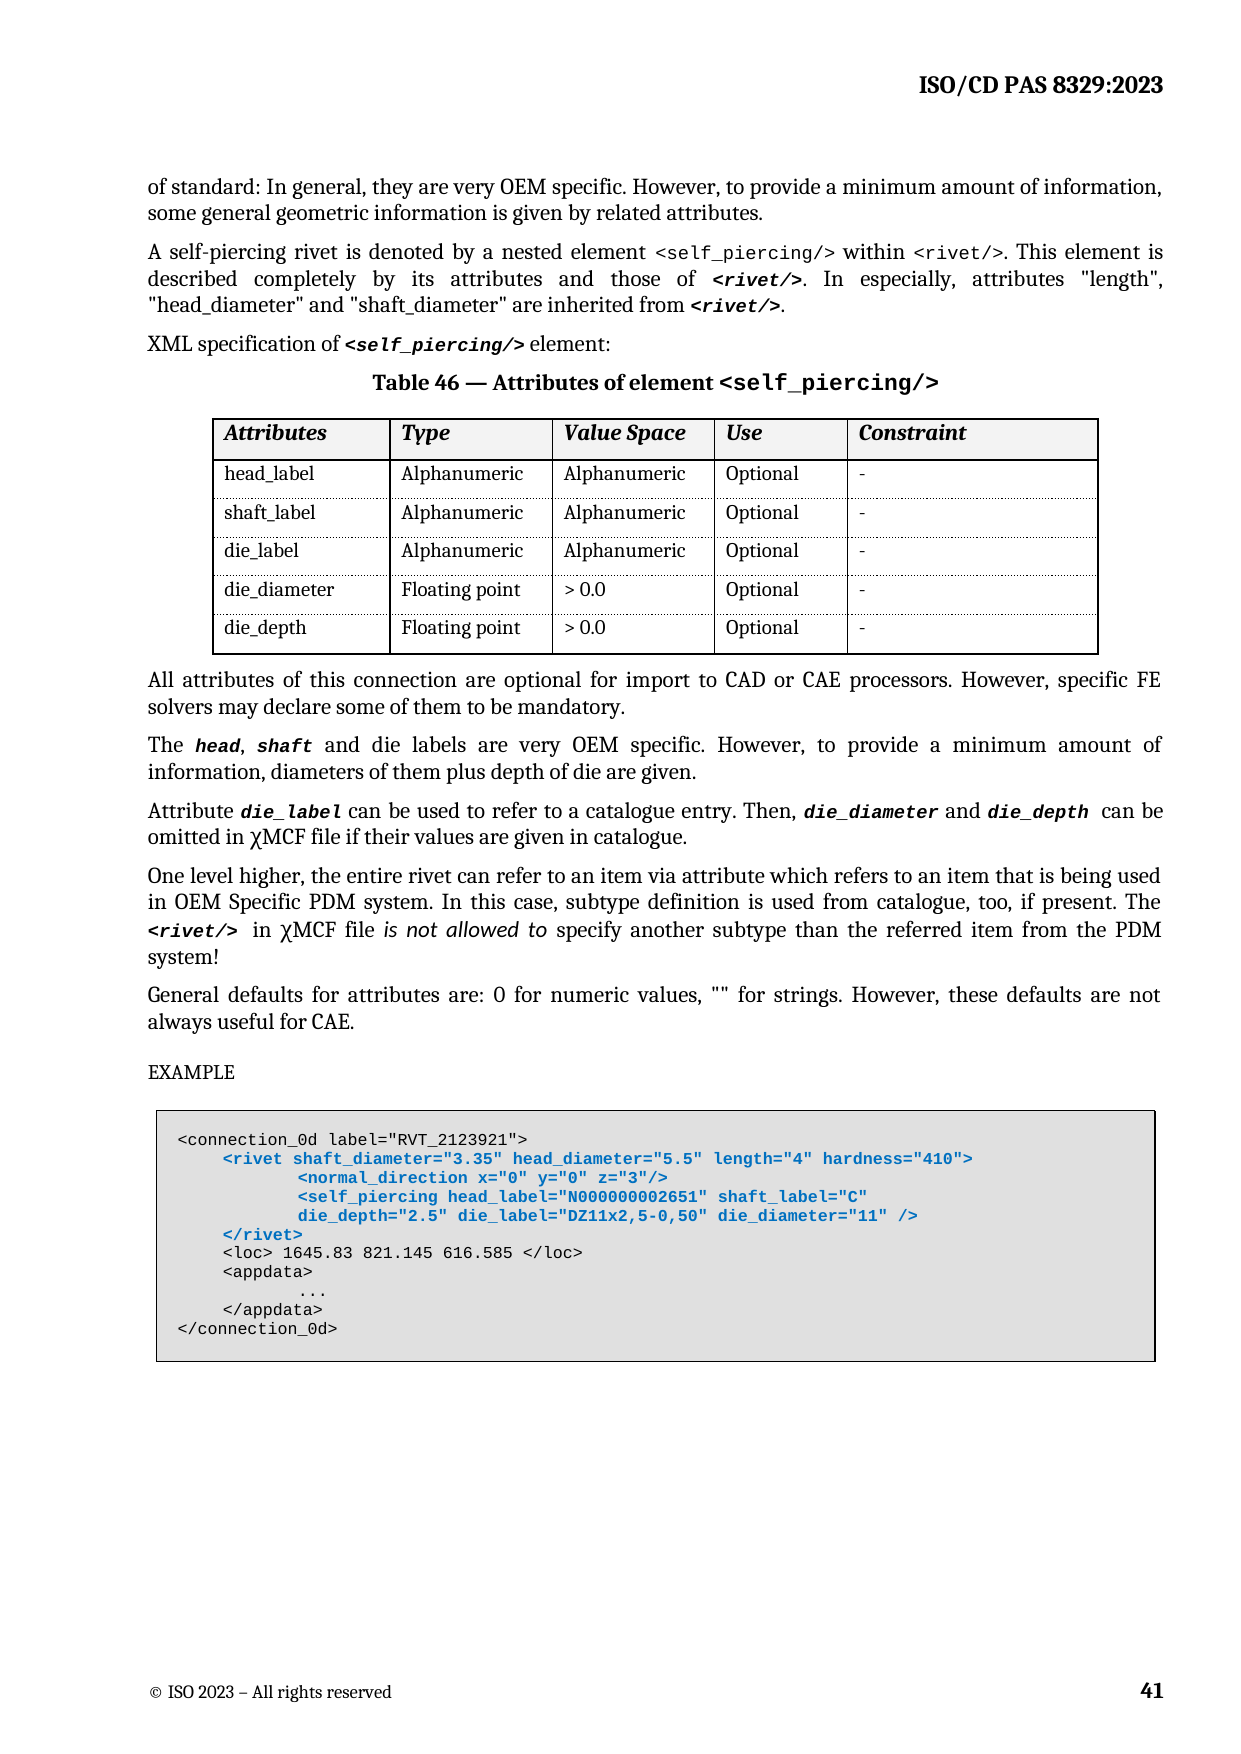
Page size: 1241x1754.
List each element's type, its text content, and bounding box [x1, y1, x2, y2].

text ... [157, 1280, 1154, 1298]
text die_depth="2.5" die_label="DZ11x2,5-0,50" die_diameter="11" /> [157, 1204, 1154, 1223]
text <self_piercing head_label="N000000002651" shaft_label="C" [157, 1185, 1154, 1204]
text All attributes of this connection are optional for import to CAD or CAE processors. However, specific FE solvers may declare some of them to be mandatory. [148, 667, 1163, 720]
text <appdata> [157, 1261, 1154, 1280]
text EXAMPLE [148, 1060, 1163, 1085]
text <loc> 1645.83 821.145 616.585 </loc> [157, 1242, 1154, 1261]
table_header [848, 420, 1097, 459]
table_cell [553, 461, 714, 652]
text One level higher, the entire rivet can refer to an item via attribute which refers to an item that is being used in OEM Specific PDM system. In this case, subtype definition is used from catalogue, too, if present. The <rivet/> in χMCF file is not allowed to specify another subtype than the referred item from the PDM system! [148, 863, 1163, 970]
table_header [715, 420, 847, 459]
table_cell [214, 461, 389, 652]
text The head, shaft and die labels are very OEM specific. However, to provide a minimum amount of information, diameters of them plus depth of die are given. [148, 732, 1163, 785]
text </rivet> [157, 1223, 1154, 1242]
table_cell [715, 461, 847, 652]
text </connection_0d> [157, 1317, 1154, 1336]
text </appdata> [157, 1298, 1154, 1317]
text Attribute die_label can be used to refer to a catalogue entry. Then, die_diameter and die_depth can be omitted in χMCF file if their values are given in catalogue. [148, 797, 1163, 850]
text A self-piercing rivet is denoted by a nested element <self_piercing/> within <rivet/>. This element is described completely by its attributes and those of <rivet/>. In especially, attributes "length", "head_diameter" and "shaft_diameter" are inherited from <rivet/>. [148, 239, 1163, 318]
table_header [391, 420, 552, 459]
text <rivet shaft_diameter="3.35" head_diameter="5.5" length="4" hardness="410"> [157, 1148, 1154, 1167]
text <connection_0d label="RVT_2123921"> [157, 1129, 1154, 1148]
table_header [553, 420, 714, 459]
text <normal_direction x="0" y="0" z="3"/> [157, 1167, 1154, 1185]
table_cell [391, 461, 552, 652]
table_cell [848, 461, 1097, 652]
text General defaults for attributes are: 0 for numeric values, "" for strings. However, these defaults are not always useful for CAE. [148, 982, 1163, 1035]
text XML specification of <self_piercing/> element: [148, 331, 1163, 357]
text Table 46 — Attributes of element <self_piercing/> [148, 369, 1163, 397]
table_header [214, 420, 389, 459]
